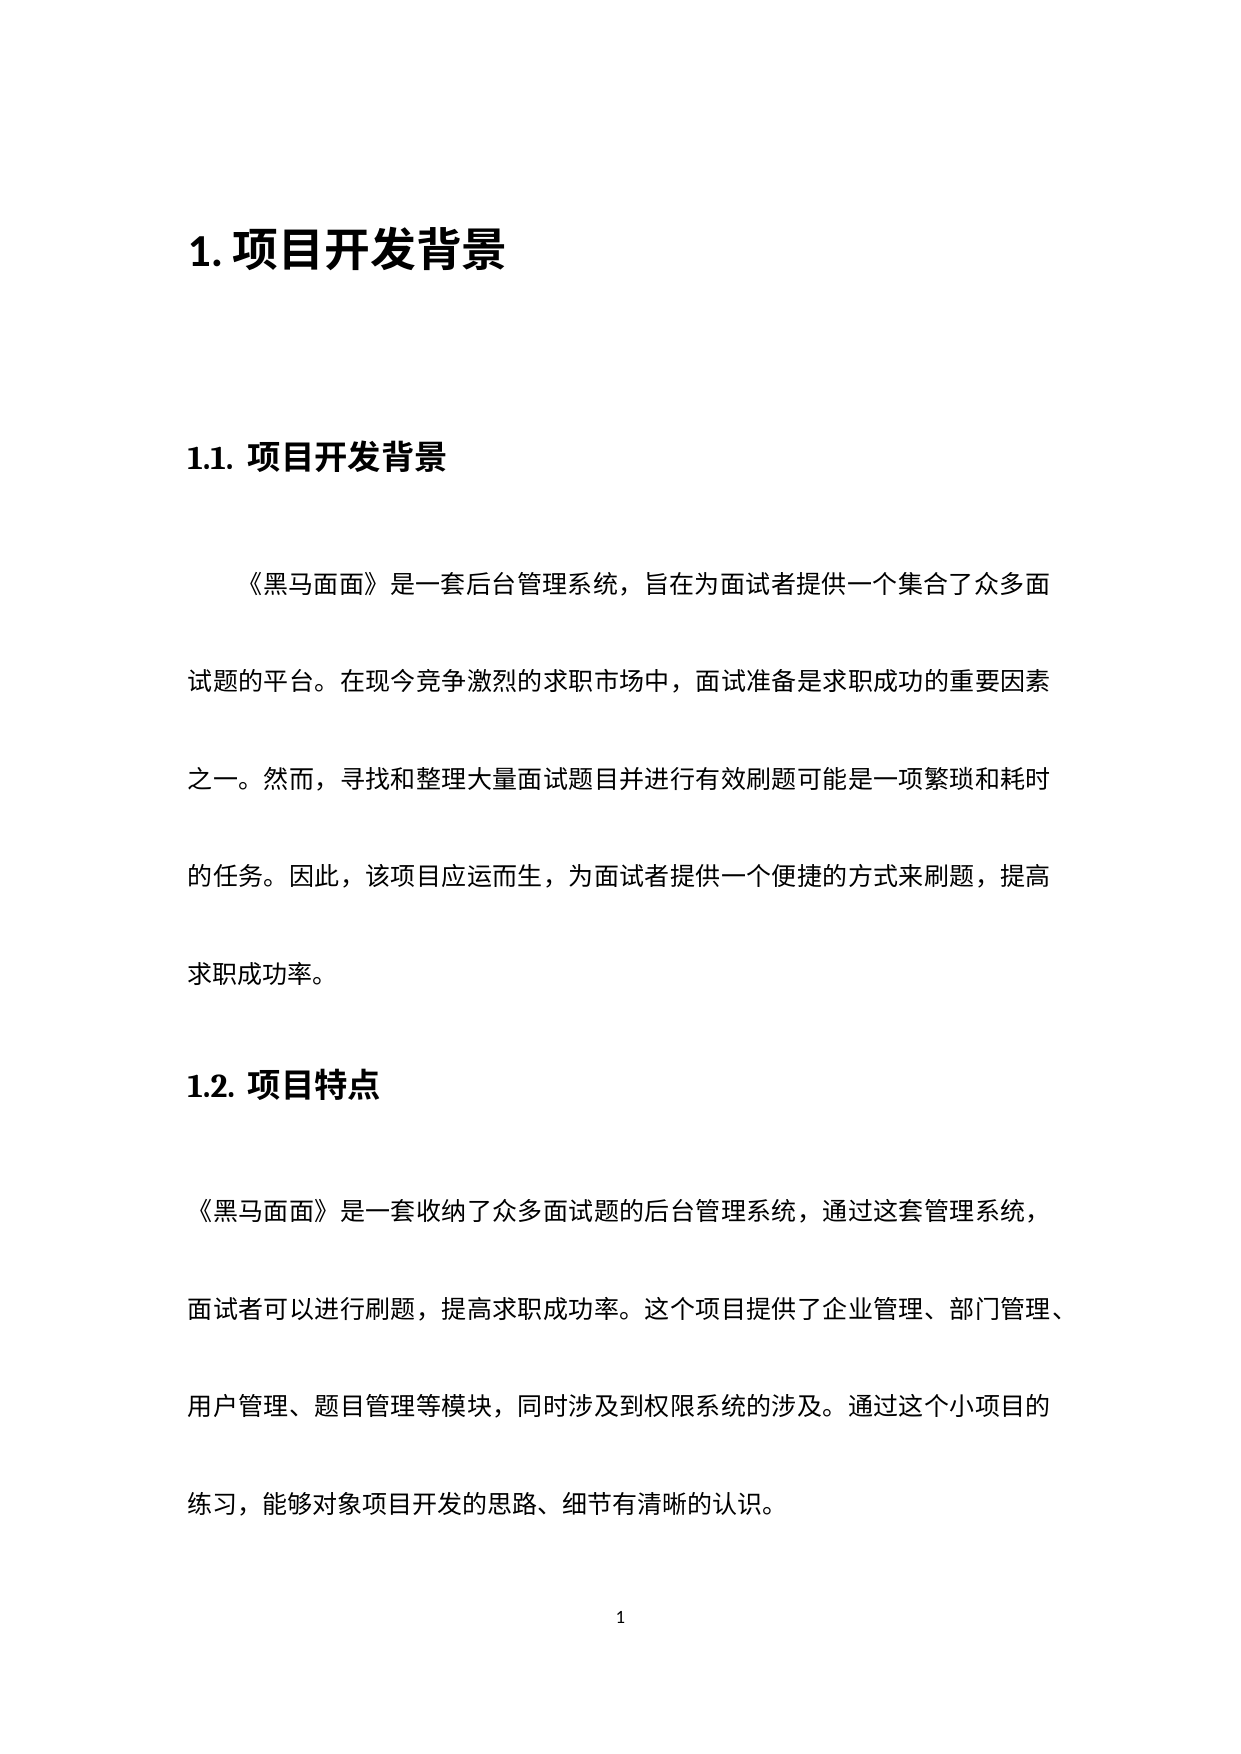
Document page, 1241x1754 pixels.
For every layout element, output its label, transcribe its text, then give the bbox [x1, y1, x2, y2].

subtitle 项目开发背景 [187, 197, 1053, 295]
text 《黑马面面》是一套收纳了众多面试题的后台管理系统，通过这套管理系统，面试者可以进行刷题，提高求职成功率。这个项目提供了企业管理、部门管理、用户管理、题目管理等模块，同时涉及到权限系统的涉及。通过这个小项目的练习，能够对象项目开发的思路、细节有清晰的认识。 [187, 1177, 1053, 1535]
subtitle 项目开发背景 [187, 423, 1053, 488]
subtitle 项目特点 [187, 1050, 1053, 1115]
list 《黑马面面》是一套后台管理系统，旨在为面试者提供一个集合了众多面试题的平台。在现今竞争激烈的求职市场中，面试准备是求职成功的重要因素之一。然而，寻找和整理大量面试题目并进行有效刷题可能是一项繁琐和耗时的任务。因此，该项目应运而生，为面试者提供一个便捷的方式来刷题，提高求职成功率。 [187, 550, 1053, 1005]
